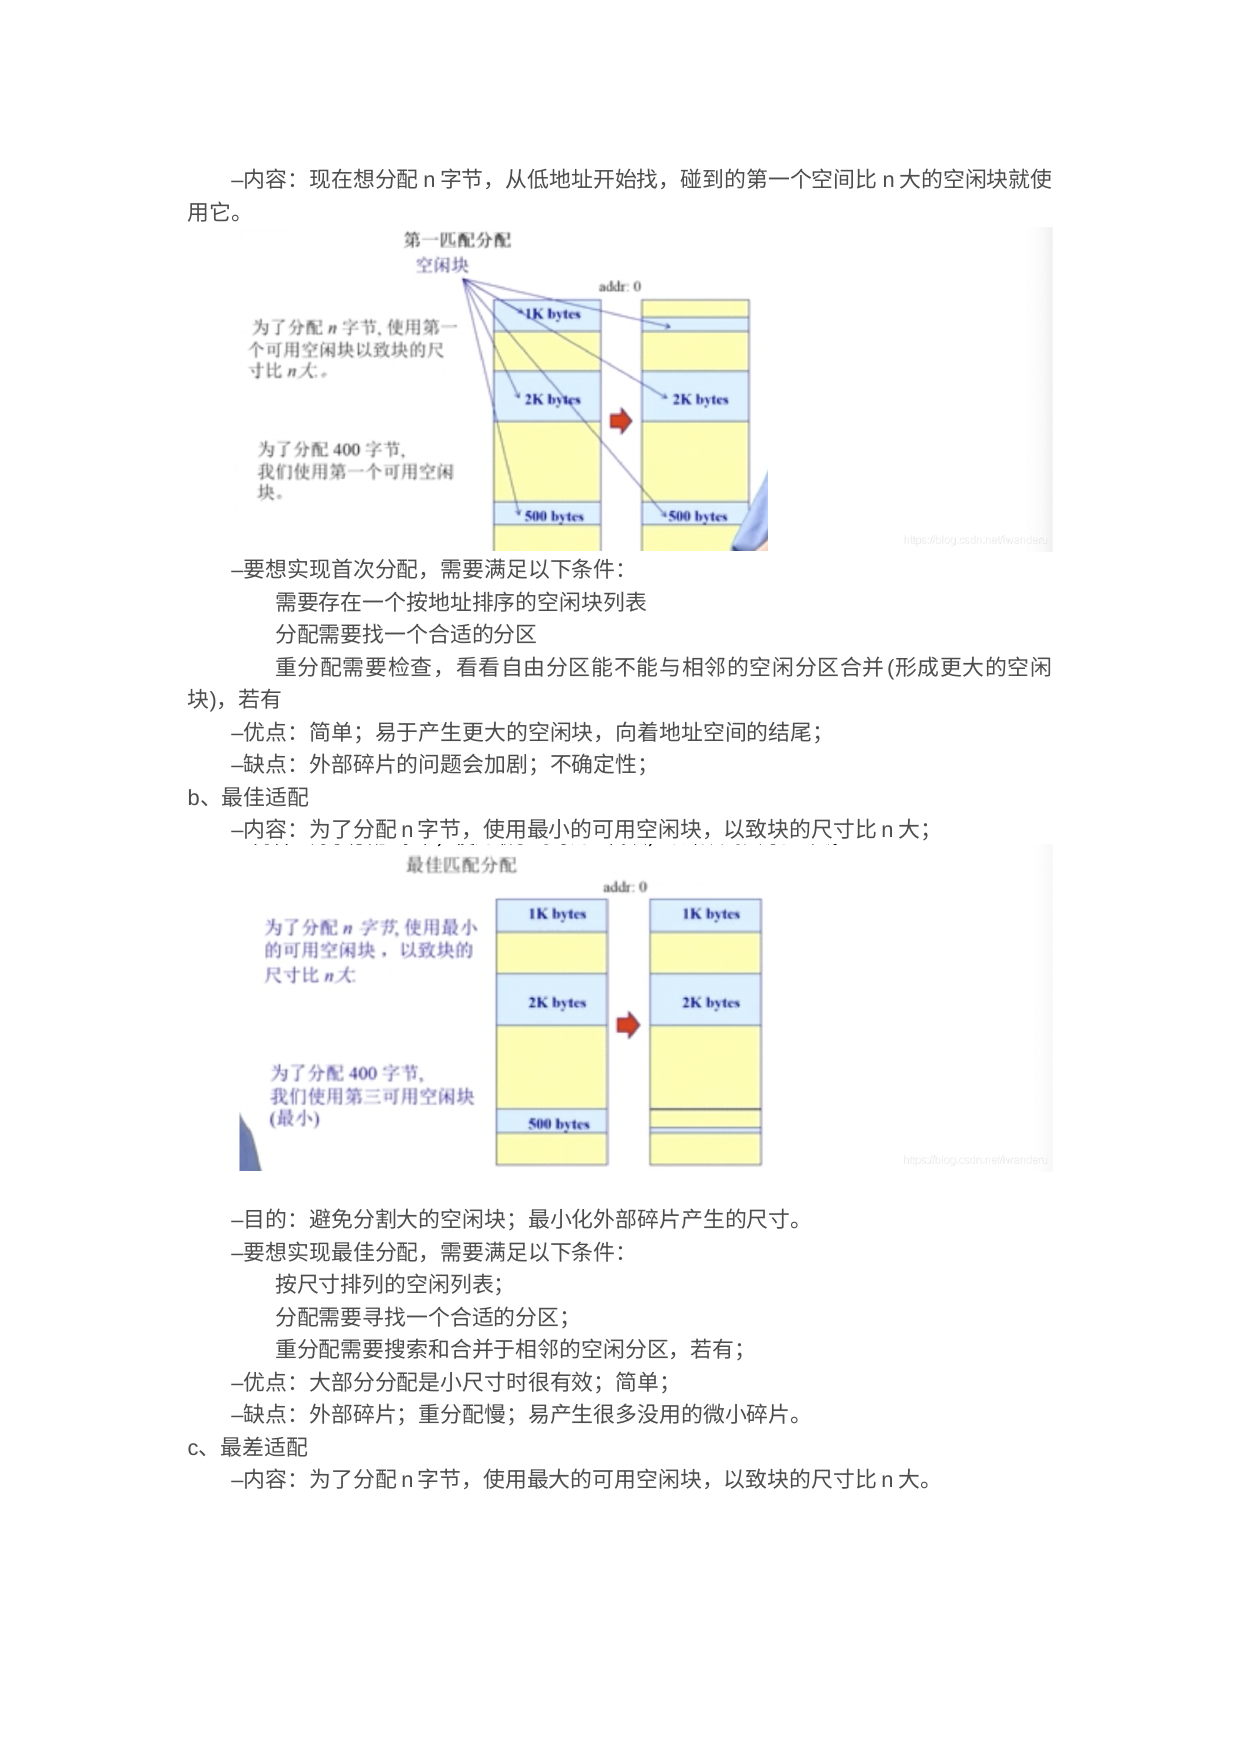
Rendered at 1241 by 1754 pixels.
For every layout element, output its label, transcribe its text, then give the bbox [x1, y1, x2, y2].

text –要想实现首次分配，需要满足以下条件： [187, 552, 1053, 584]
text 需要存在一个按地址排序的空闲块列表 [187, 584, 1053, 617]
text –优点：简单；易于产生更大的空闲块，向着地址空间的结尾； [187, 714, 1053, 747]
text 重分配需要检查，看看自由分区能不能与相邻的空闲分区合并(形成更大的空闲块)，若有 [187, 649, 1053, 714]
picture [187, 844, 1053, 1172]
text –内容：现在想分配n字节，从低地址开始找，碰到的第一个空间比n大的空闲块就使用它。 [187, 162, 1053, 227]
text b、最佳适配 [187, 779, 1053, 812]
text 分配需要找一个合适的分区 [187, 617, 1053, 649]
text –内容：为了分配n字节，使用最小的可用空闲块，以致块的尺寸比n大； [187, 812, 1053, 844]
text 重分配需要搜索和合并于相邻的空闲分区，若有； [187, 1332, 1053, 1364]
picture [187, 227, 1053, 552]
text –缺点：外部碎片；重分配慢；易产生很多没用的微小碎片。 [187, 1397, 1053, 1429]
text –优点：大部分分配是小尺寸时很有效；简单； [187, 1364, 1053, 1397]
text –目的：避免分割大的空闲块；最小化外部碎片产生的尺寸。 [187, 1202, 1053, 1234]
text 按尺寸排列的空闲列表； [187, 1267, 1053, 1299]
text c、最差适配 [187, 1429, 1053, 1462]
text –要想实现最佳分配，需要满足以下条件： [187, 1234, 1053, 1267]
text –缺点：外部碎片的问题会加剧；不确定性； [187, 747, 1053, 779]
text –内容：为了分配n字节，使用最大的可用空闲块，以致块的尺寸比n大。 [187, 1462, 1053, 1494]
text 分配需要寻找一个合适的分区； [187, 1299, 1053, 1332]
